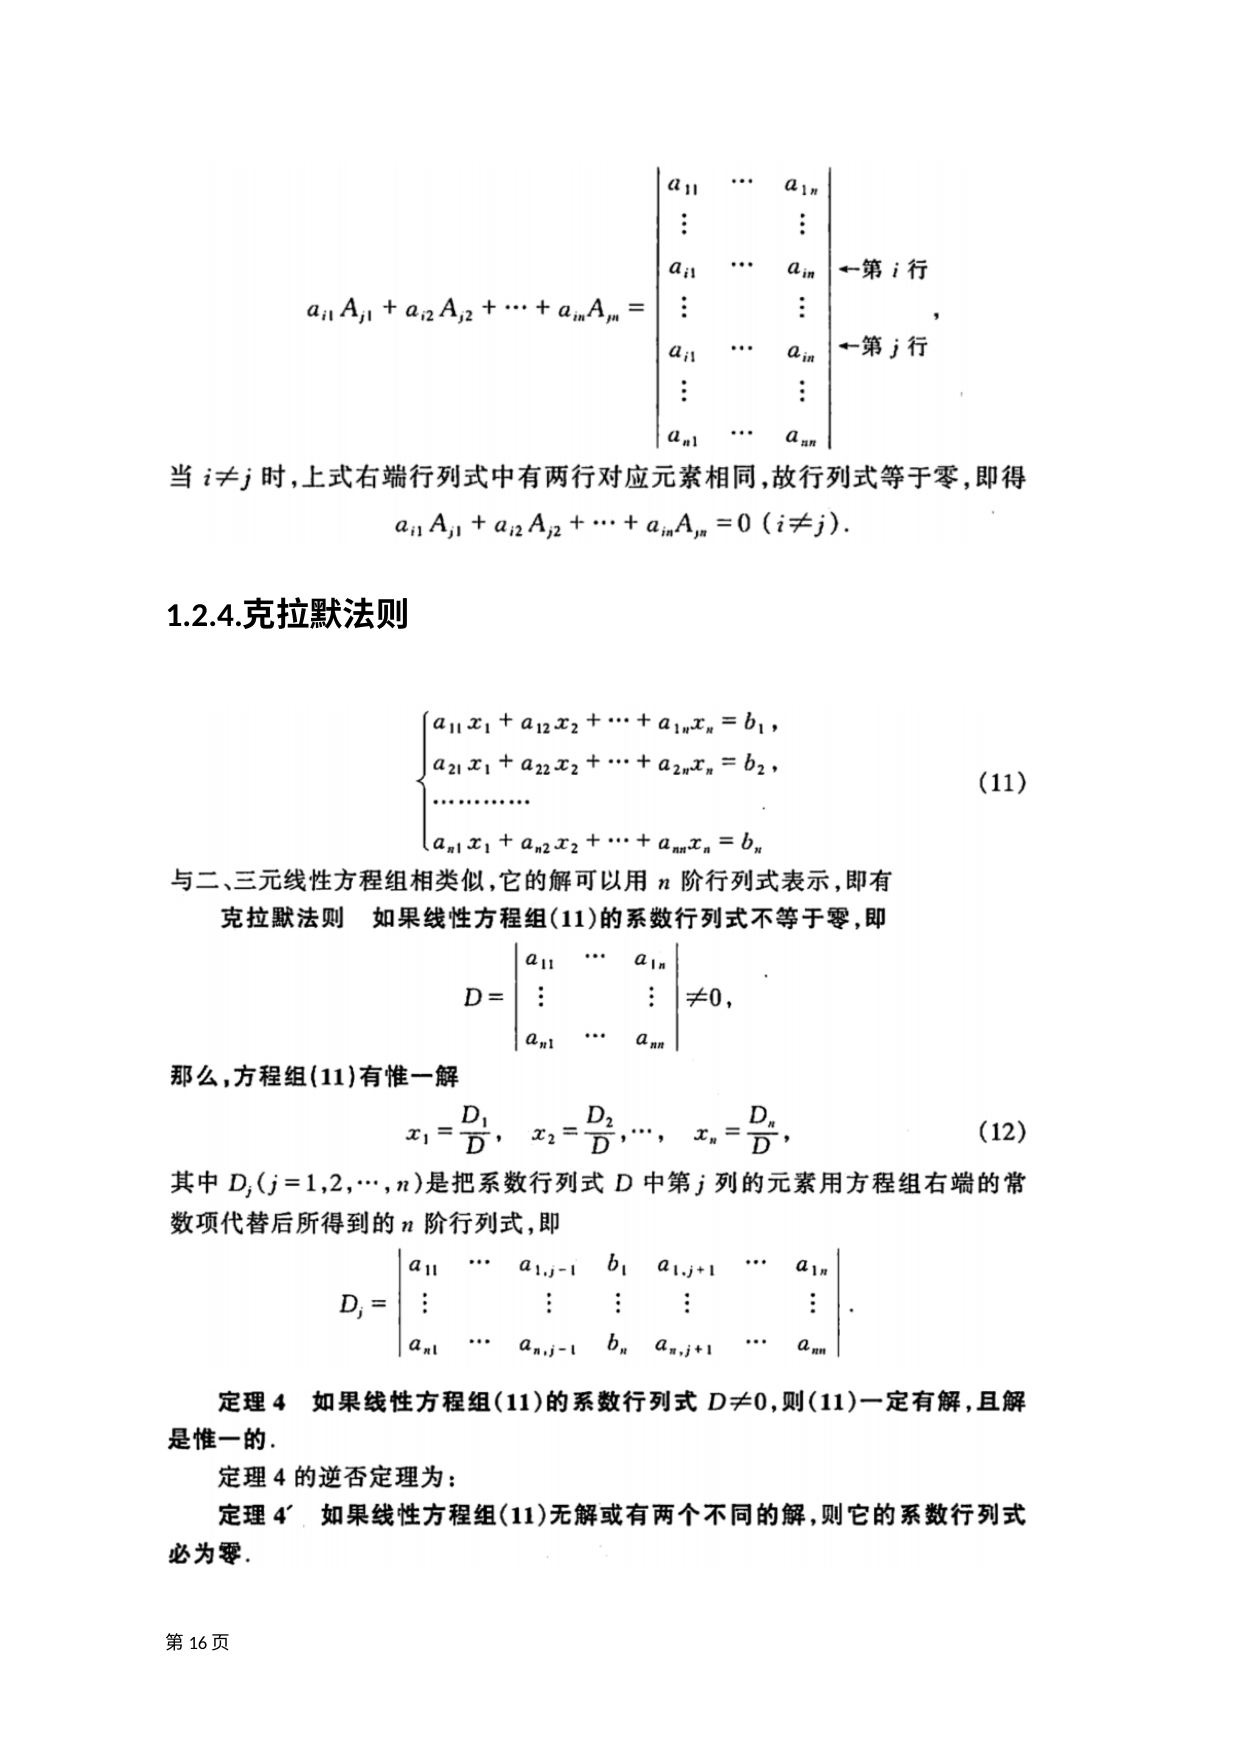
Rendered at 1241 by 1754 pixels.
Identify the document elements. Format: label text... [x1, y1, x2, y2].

picture [165, 162, 1031, 545]
picture [165, 1388, 1030, 1569]
subtitle 1.2.4.克拉默法则 [165, 579, 1081, 644]
picture [165, 705, 1031, 1369]
